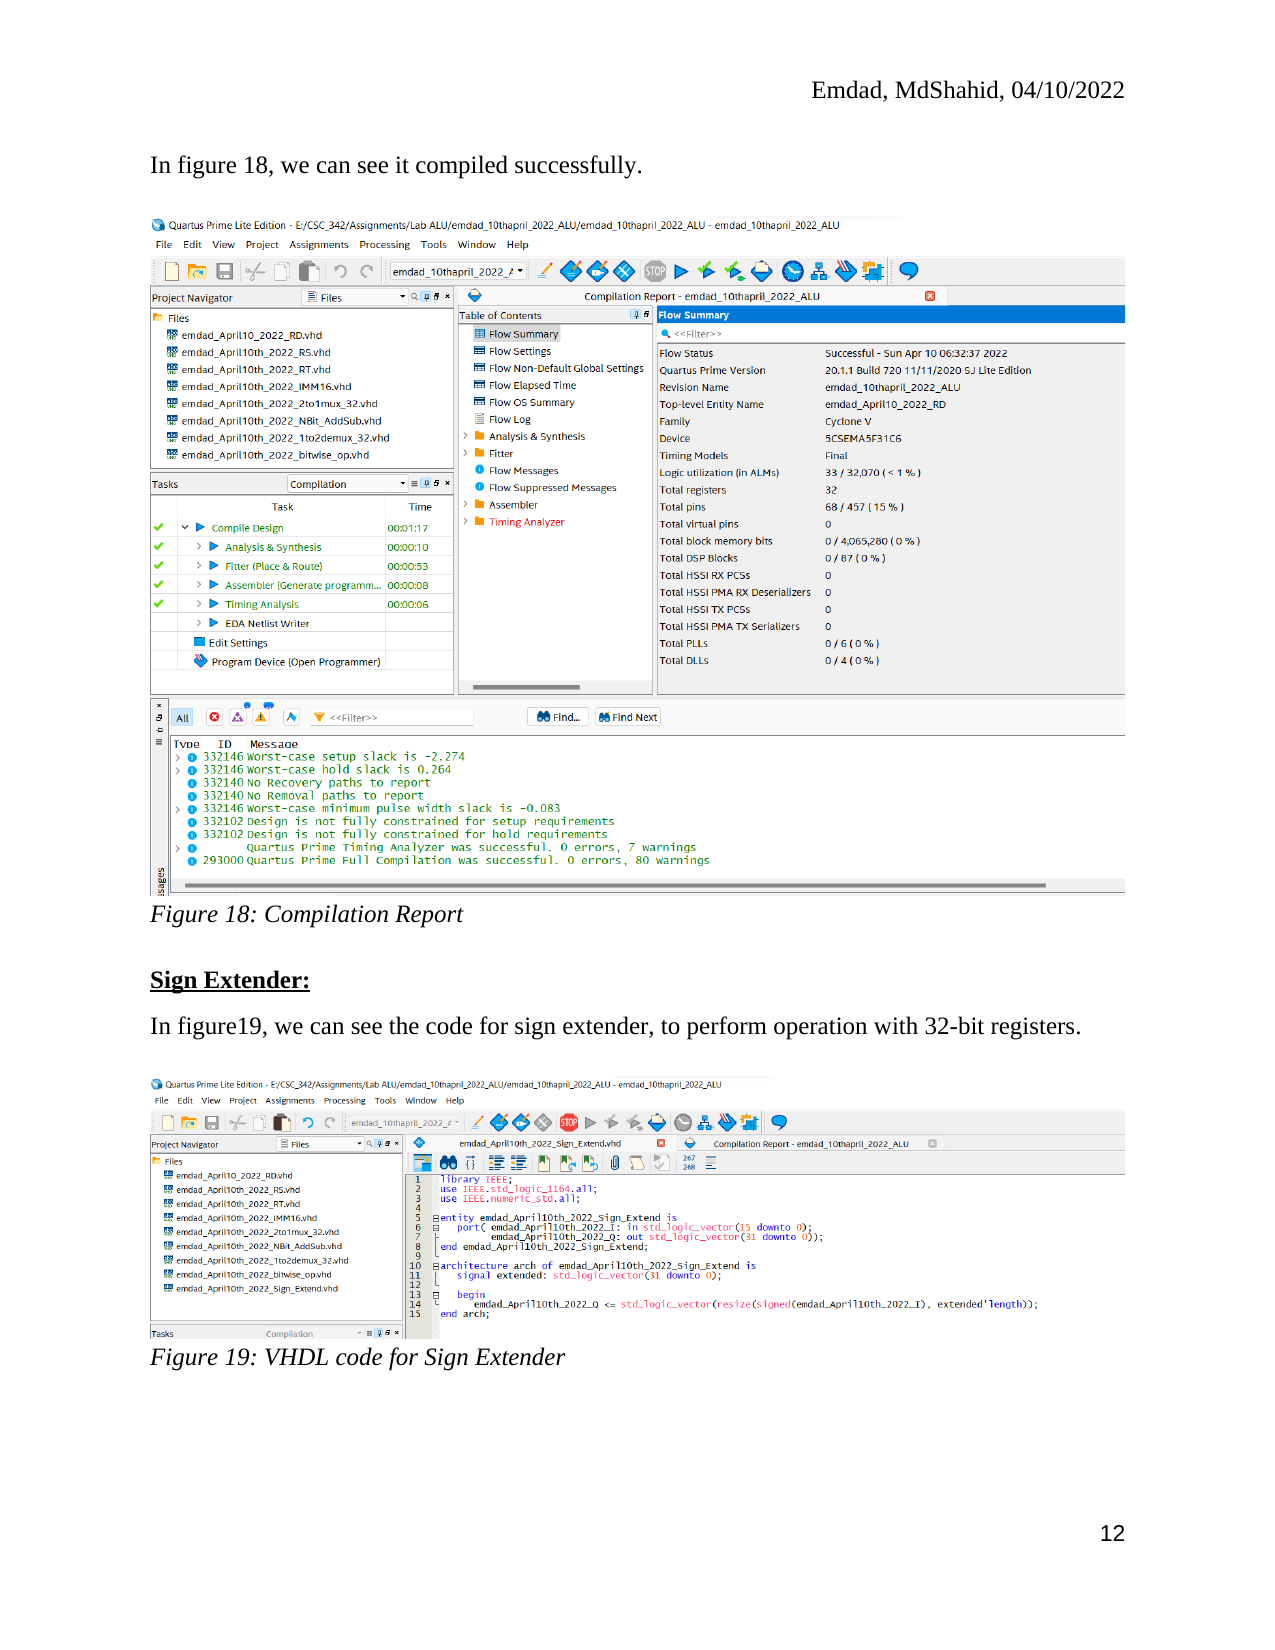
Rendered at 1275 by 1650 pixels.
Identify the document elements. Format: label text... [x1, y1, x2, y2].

text In figure19, we can see the code for sign extender, to perform operation with 32-bit registers. [150, 1011, 1125, 1039]
picture [150, 216, 1125, 896]
text In figure 18, we can see it compiled successfully. [150, 150, 1125, 179]
text Figure 19: VHDL code for Sign Extender [150, 1342, 1125, 1371]
picture [150, 1076, 1125, 1339]
subtitle Sign Extender: [150, 965, 1125, 994]
text Figure 18: Compilation Report [150, 899, 1125, 928]
